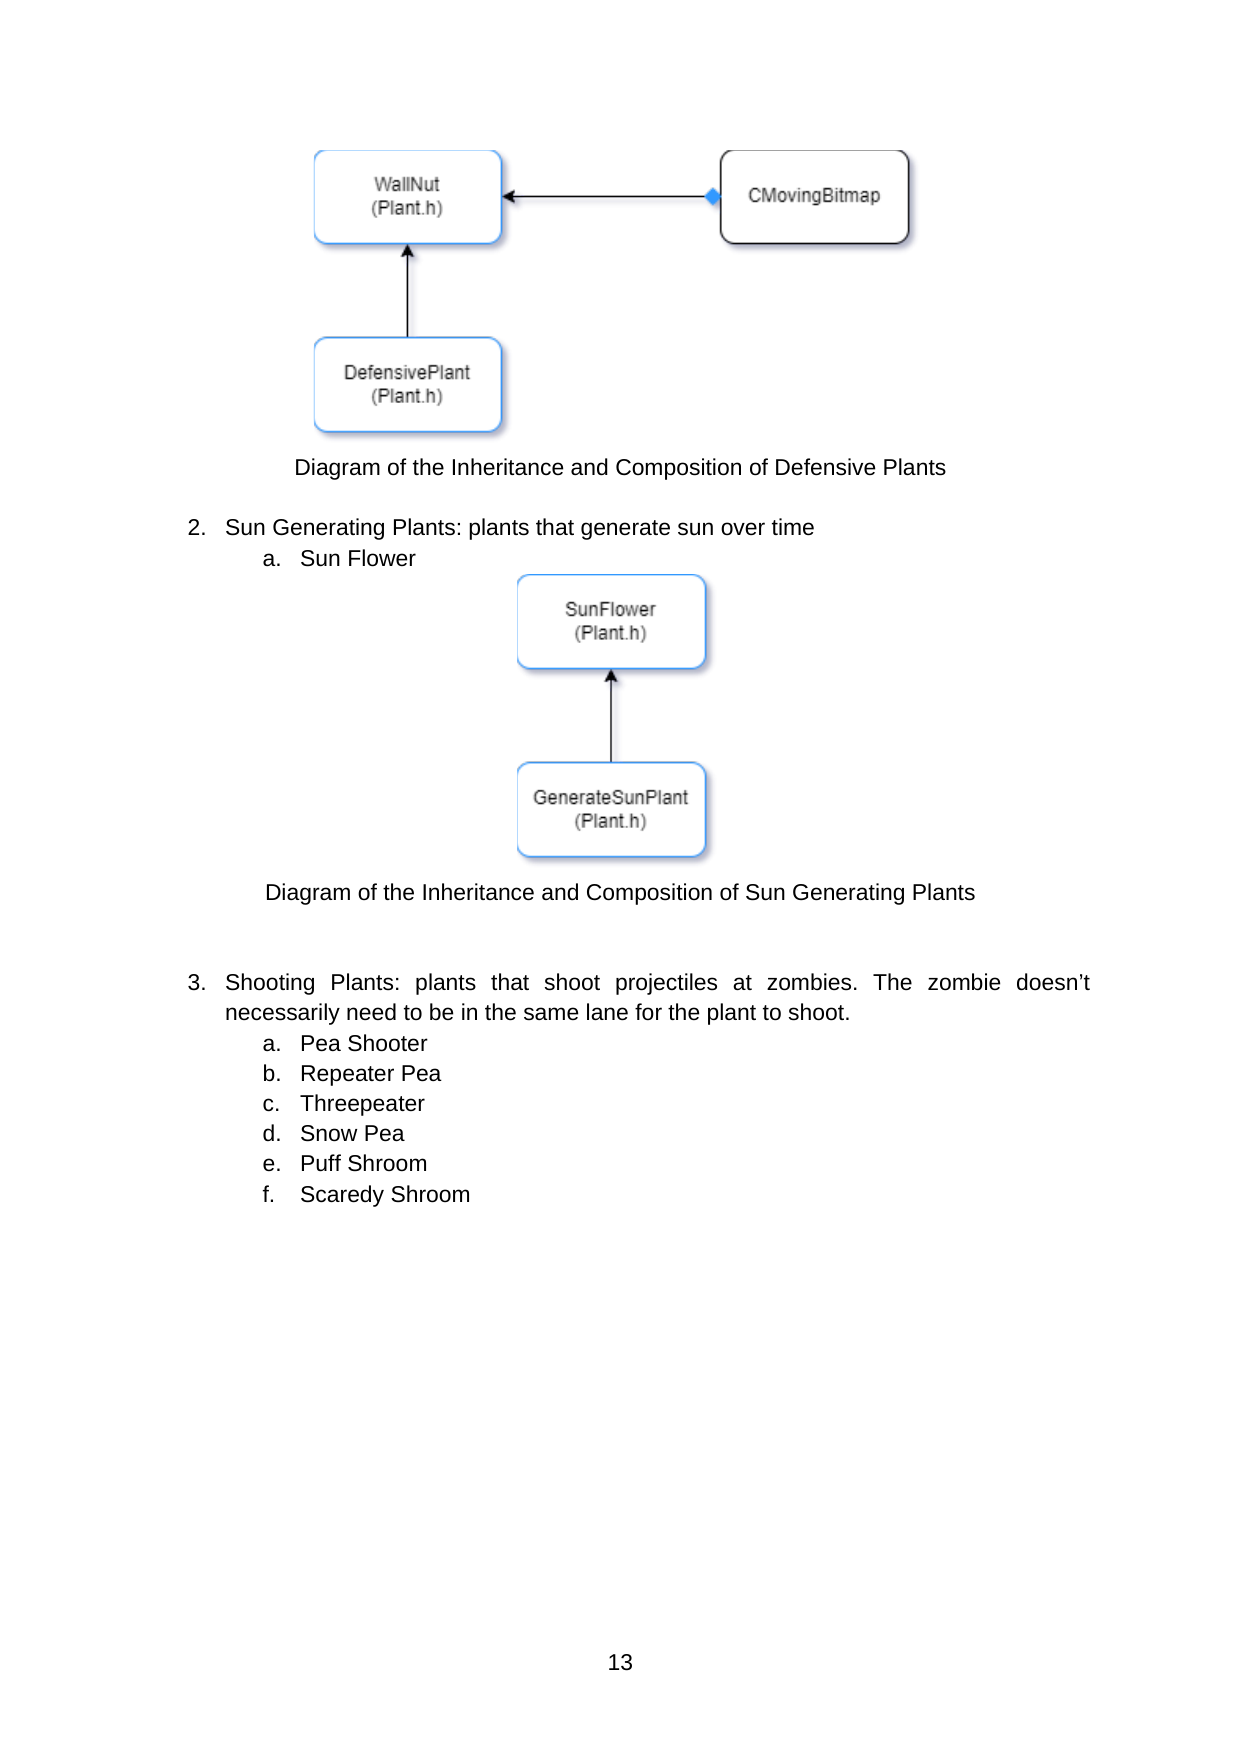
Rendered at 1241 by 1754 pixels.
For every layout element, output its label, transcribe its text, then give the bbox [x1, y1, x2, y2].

list Threepeater [262, 1090, 1090, 1116]
list Pea Shooter [262, 1029, 1090, 1056]
list Repeater Pea [262, 1060, 1090, 1086]
list Sun Generating Plants: plants that generate sun over time [187, 514, 1090, 541]
text Diagram of the Inheritance and Composition of Sun Generating Plants [150, 878, 1090, 905]
picture [517, 574, 724, 875]
list Snow Pea [262, 1120, 1090, 1147]
text Diagram of the Inheritance and Composition of Defensive Plants [150, 454, 1090, 480]
list Puff Shroom [262, 1150, 1090, 1177]
picture [313, 150, 927, 450]
list Scaredy Shroom [262, 1181, 1090, 1207]
list Sun Flower [262, 544, 1090, 571]
list Shooting Plants: plants that shoot projectiles at zombies. The zombie doesn’t necessarily need to be in the same lane for the plant to shoot. [187, 969, 1090, 1026]
